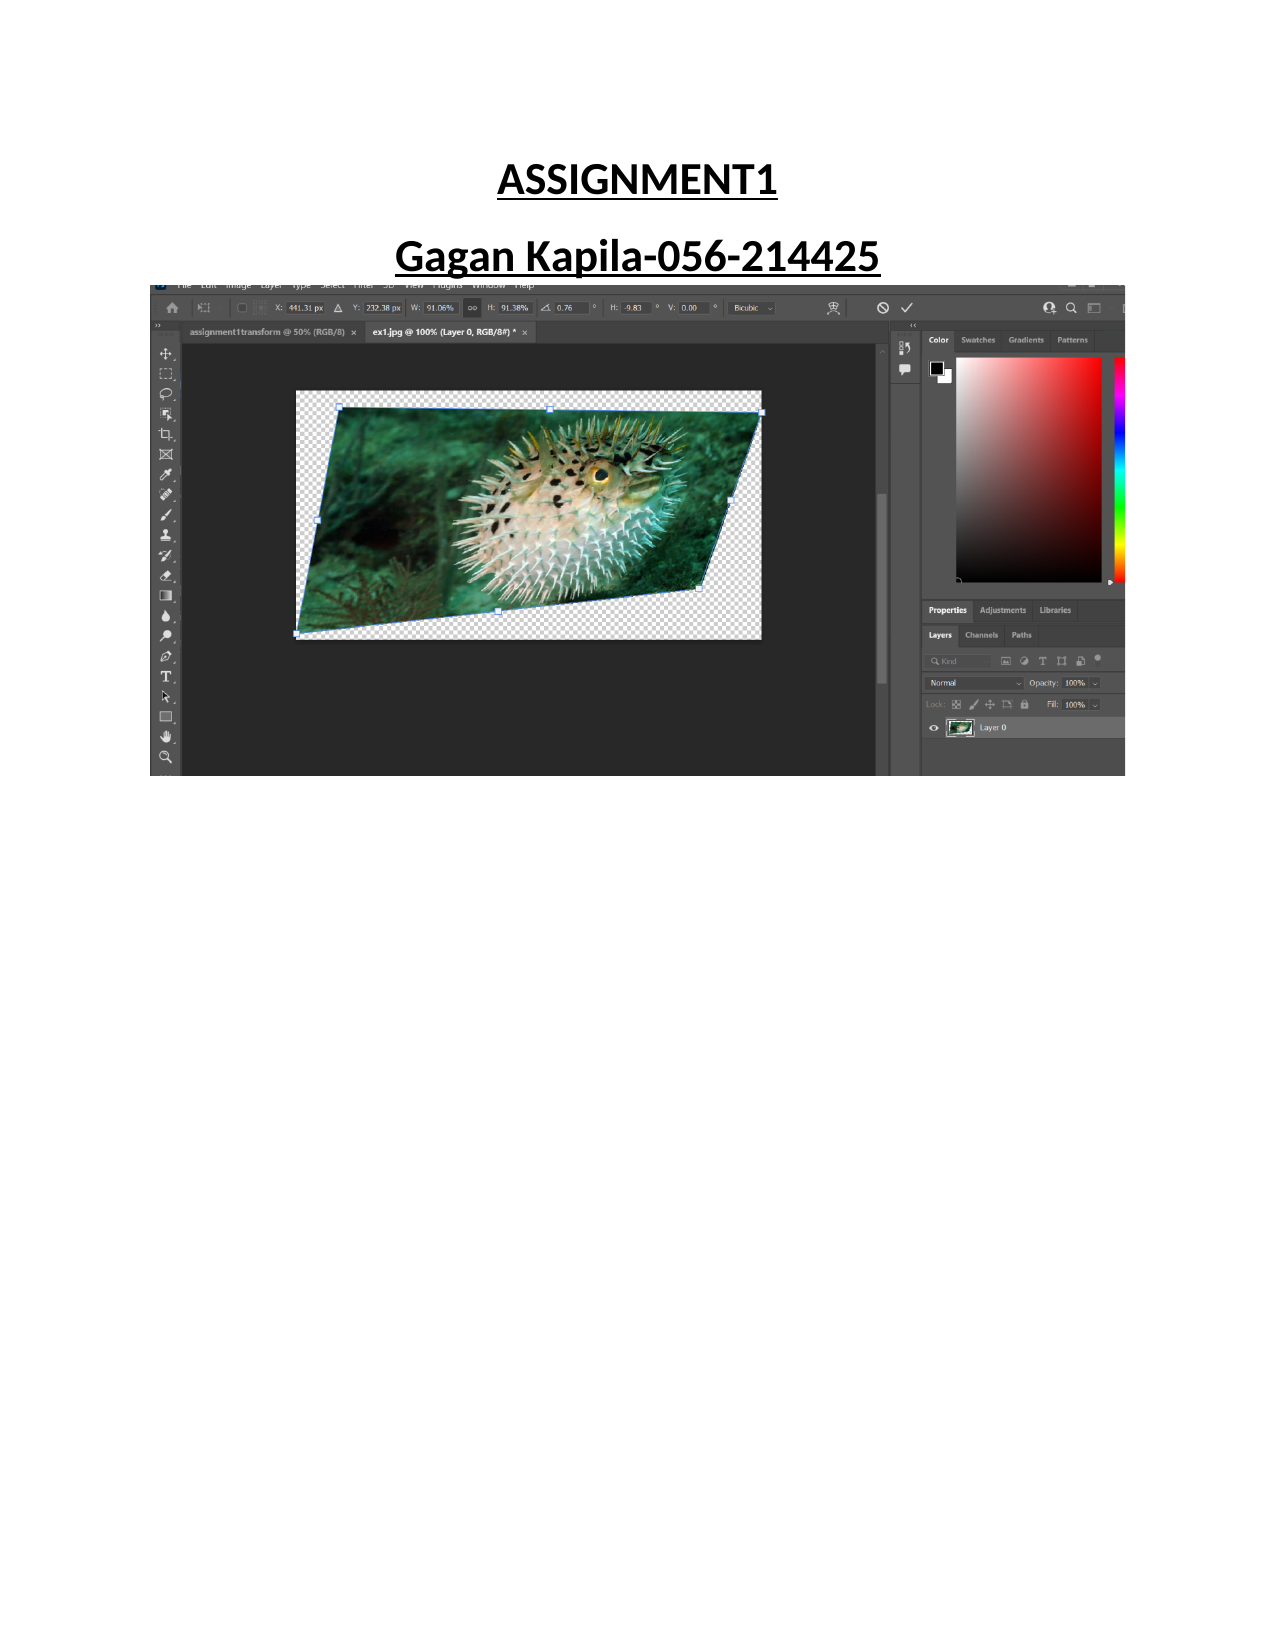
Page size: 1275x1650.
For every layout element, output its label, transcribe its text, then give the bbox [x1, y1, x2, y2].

text Gagan Kapila-056-214425 [150, 227, 1125, 285]
picture [150, 285, 1125, 776]
text ASSIGNMENT1 [150, 150, 1125, 206]
